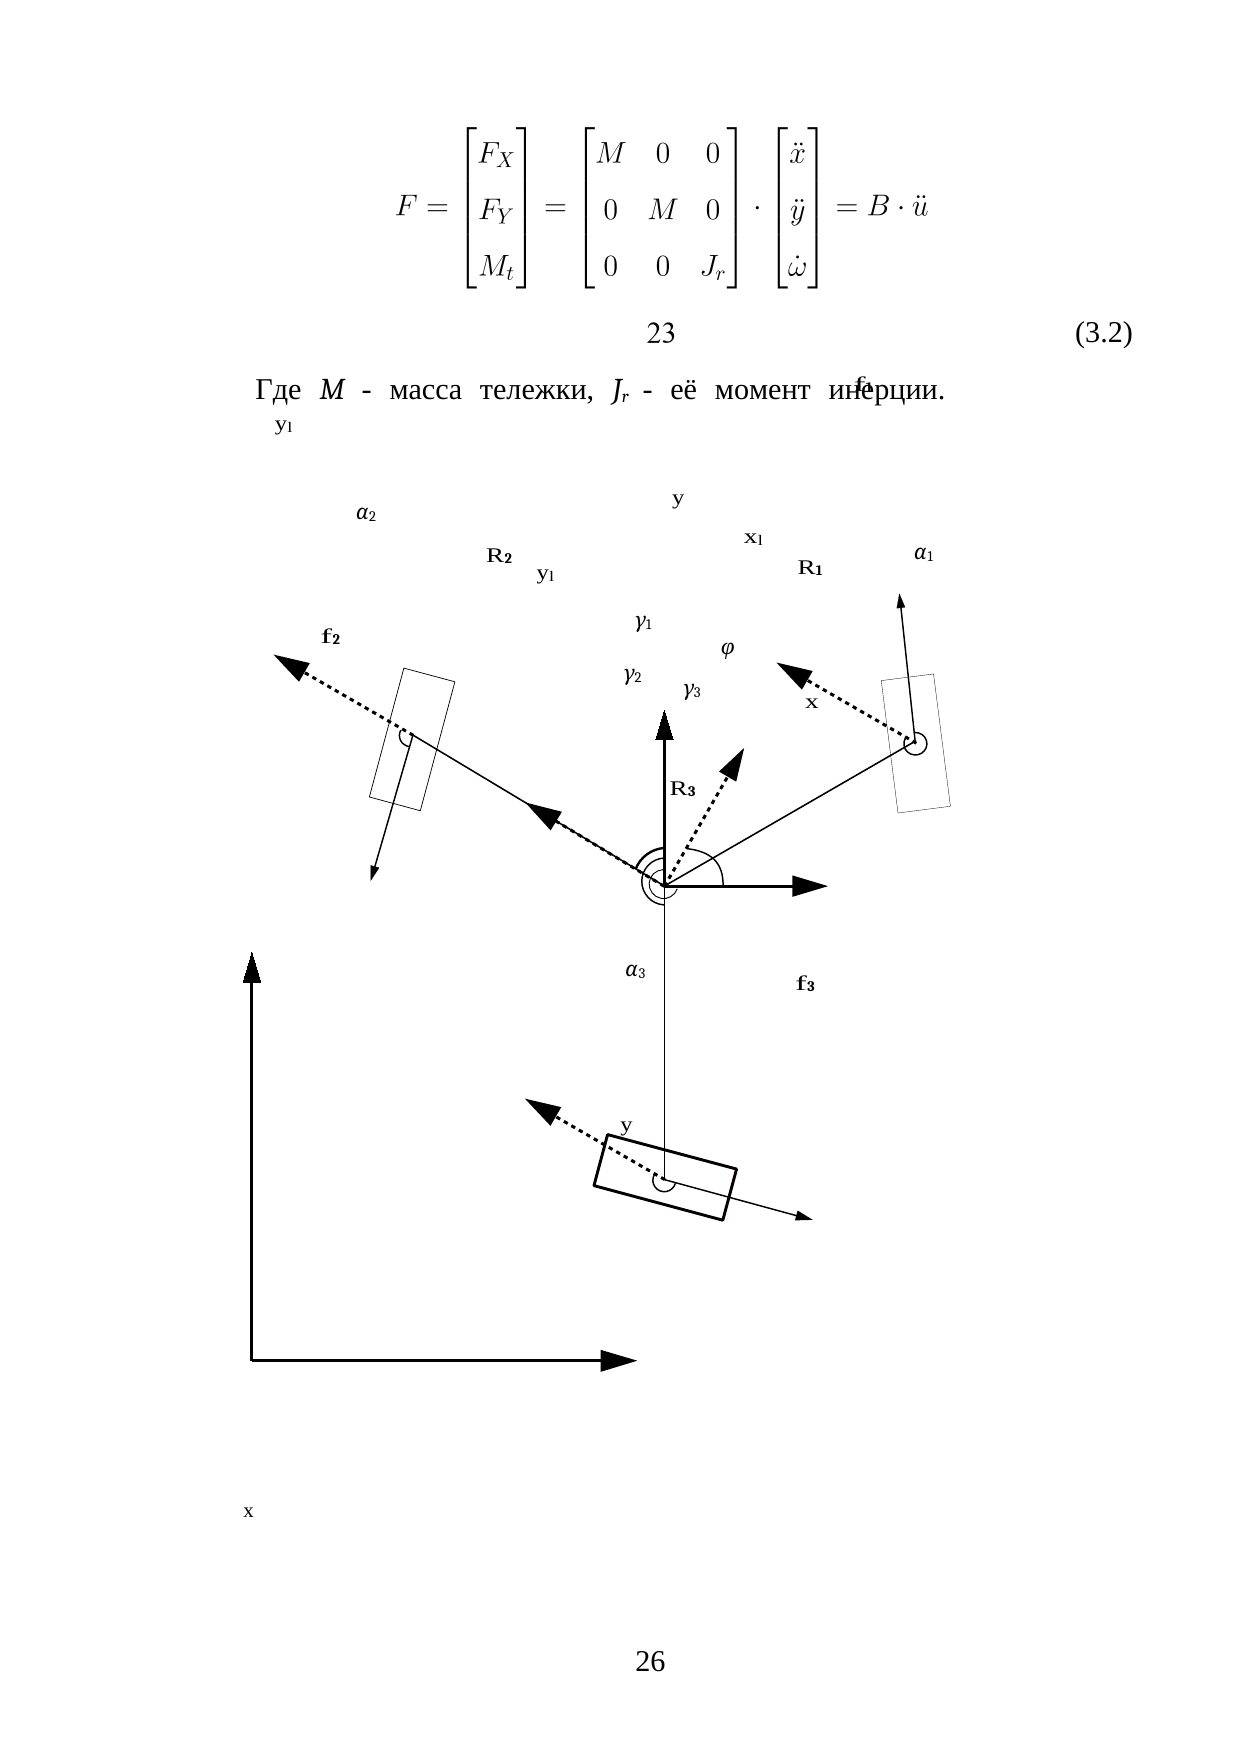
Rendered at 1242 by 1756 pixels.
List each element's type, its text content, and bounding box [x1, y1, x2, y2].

picture [395, 126, 928, 343]
text Где M - масса тележки, Jr - её момент инерции. x [243, 371, 946, 1522]
